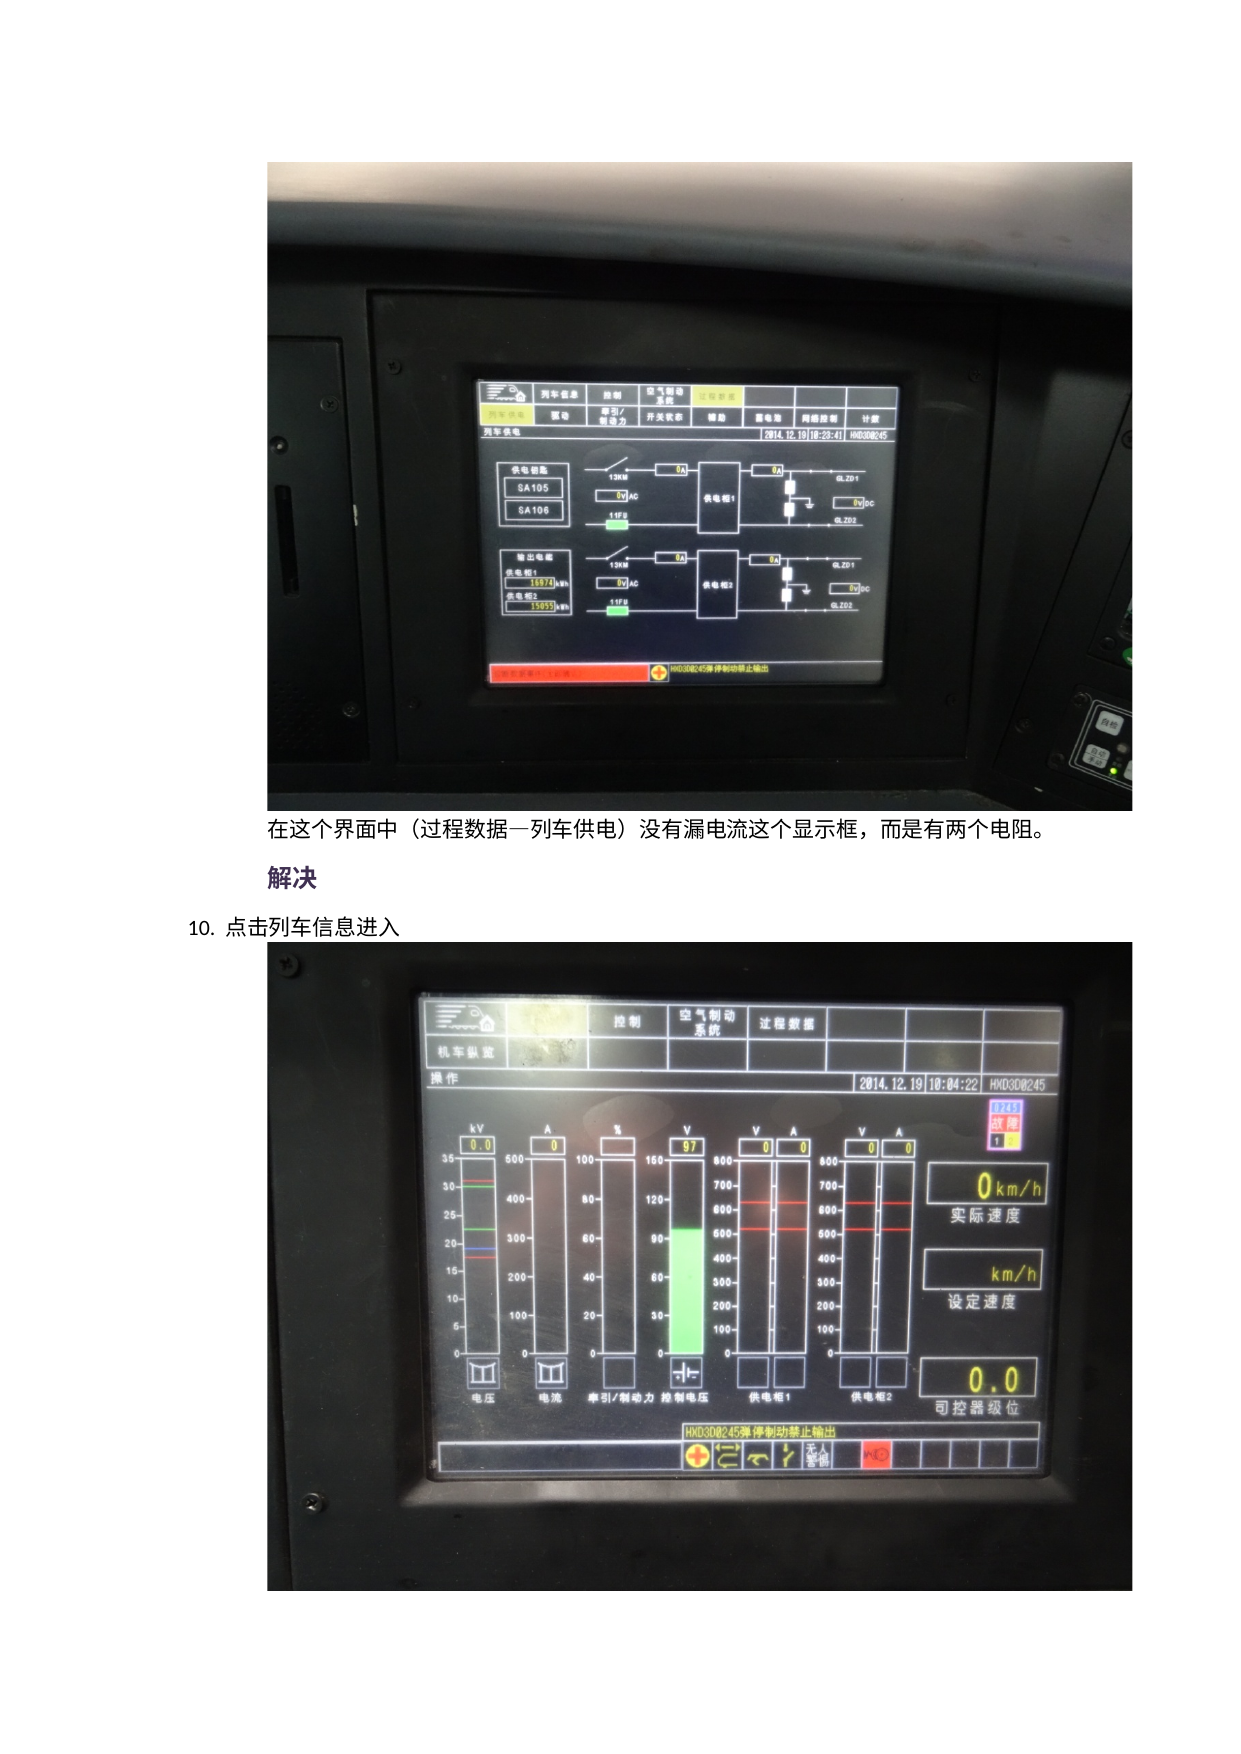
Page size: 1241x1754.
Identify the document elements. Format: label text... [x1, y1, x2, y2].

picture [267, 162, 1133, 811]
list 点击列车信息进入 [187, 909, 1053, 942]
list 在这个界面中（过程数据—列车供电）没有漏电流这个显示框，而是有两个电阻。 [225, 812, 1053, 844]
picture [267, 942, 1133, 1591]
list 解决 [225, 844, 1053, 909]
